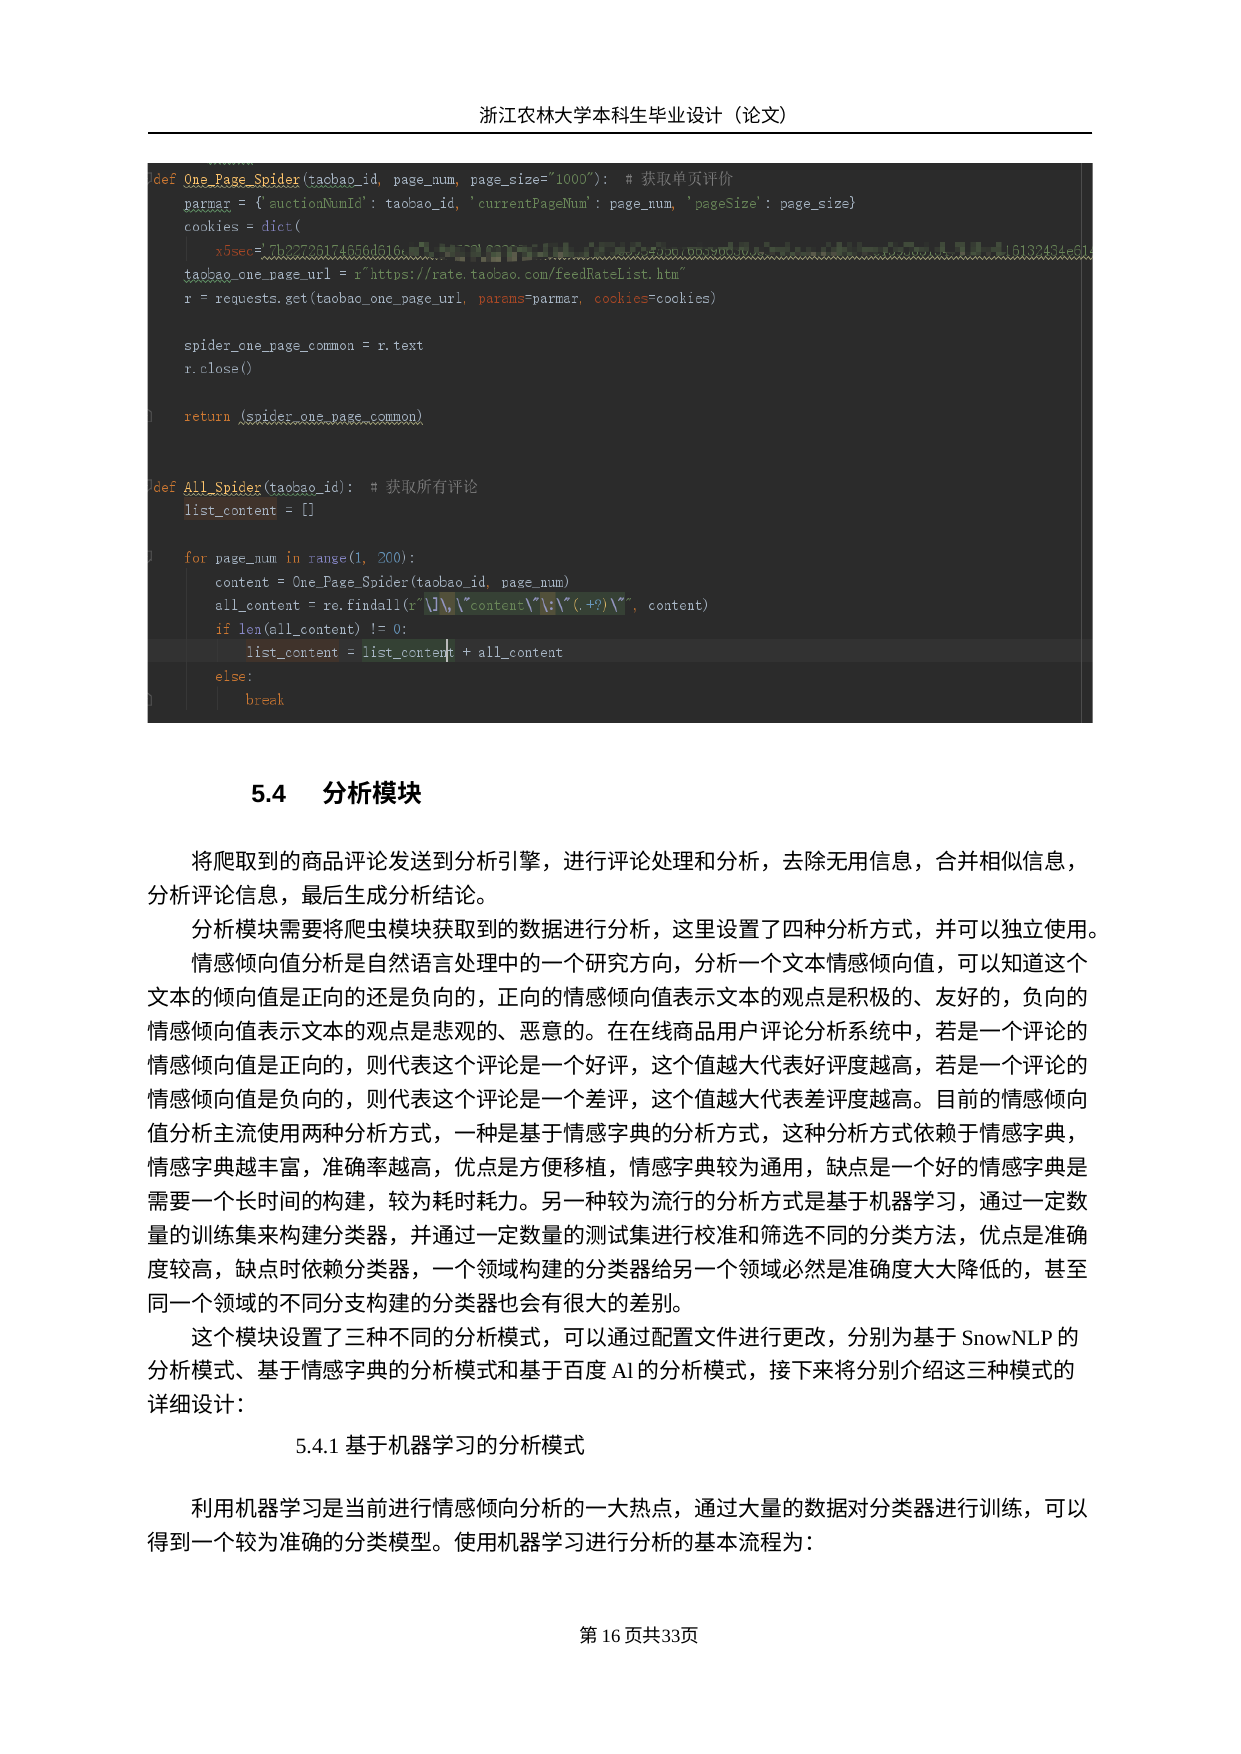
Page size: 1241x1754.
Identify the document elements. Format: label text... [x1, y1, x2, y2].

subtitle 分析模块 [251, 758, 1092, 826]
text 这个模块设置了三种不同的分析模式，可以通过配置文件进行更改，分别为基于SnowNLP的分析模式、基于情感字典的分析模式和基于百度Al的分析模式，接下来将分别介绍这三种模式的详细设计： [148, 1318, 1092, 1420]
text 将爬取到的商品评论发送到分析引擎，进行评论处理和分析，去除无用信息，合并相似信息，分析评论信息，最后生成分析结论。 [148, 843, 1092, 911]
text 利用机器学习是当前进行情感倾向分析的一大热点，通过大量的数据对分类器进行训练，可以得到一个较为准确的分类模型。使用机器学习进行分析的基本流程为： [148, 1490, 1092, 1558]
text 分析模块需要将爬虫模块获取到的数据进行分析，这里设置了四种分析方式，并可以独立使用。 [148, 911, 1092, 945]
subtitle 基于机器学习的分析模式 [295, 1427, 1092, 1461]
text 情感倾向值分析是自然语言处理中的一个研究方向，分析一个文本情感倾向值，可以知道这个文本的倾向值是正向的还是负向的，正向的情感倾向值表示文本的观点是积极的、友好的，负向的情感倾向值表示文本的观点是悲观的、恶意的。在在线商品用户评论分析系统中，若是一个评论的情感倾向值是正向的，则代表这个评论是一个好评，这个值越大代表好评度越高，若是一个评论的情感倾向值是负向的，则代表这个评论是一个差评，这个值越大代表差评度越高。目前的情感倾向值分析主流使用两种分析方式，一种是基于情感字典的分析方式，这种分析方式依赖于情感字典，情感字典越丰富，准确率越高，优点是方便移植，情感字典较为通用，缺点是一个好的情感字典是需要一个长时间的构建，较为耗时耗力。另一种较为流行的分析方式是基于机器学习，通过一定数量的训练集来构建分类器，并通过一定数量的测试集进行校准和筛选不同的分类方法，优点是准确度较高，缺点时依赖分类器，一个领域构建的分类器给另一个领域必然是准确度大大降低的，甚至同一个领域的不同分支构建的分类器也会有很大的差别。 [148, 945, 1092, 1318]
picture [147, 163, 1093, 723]
